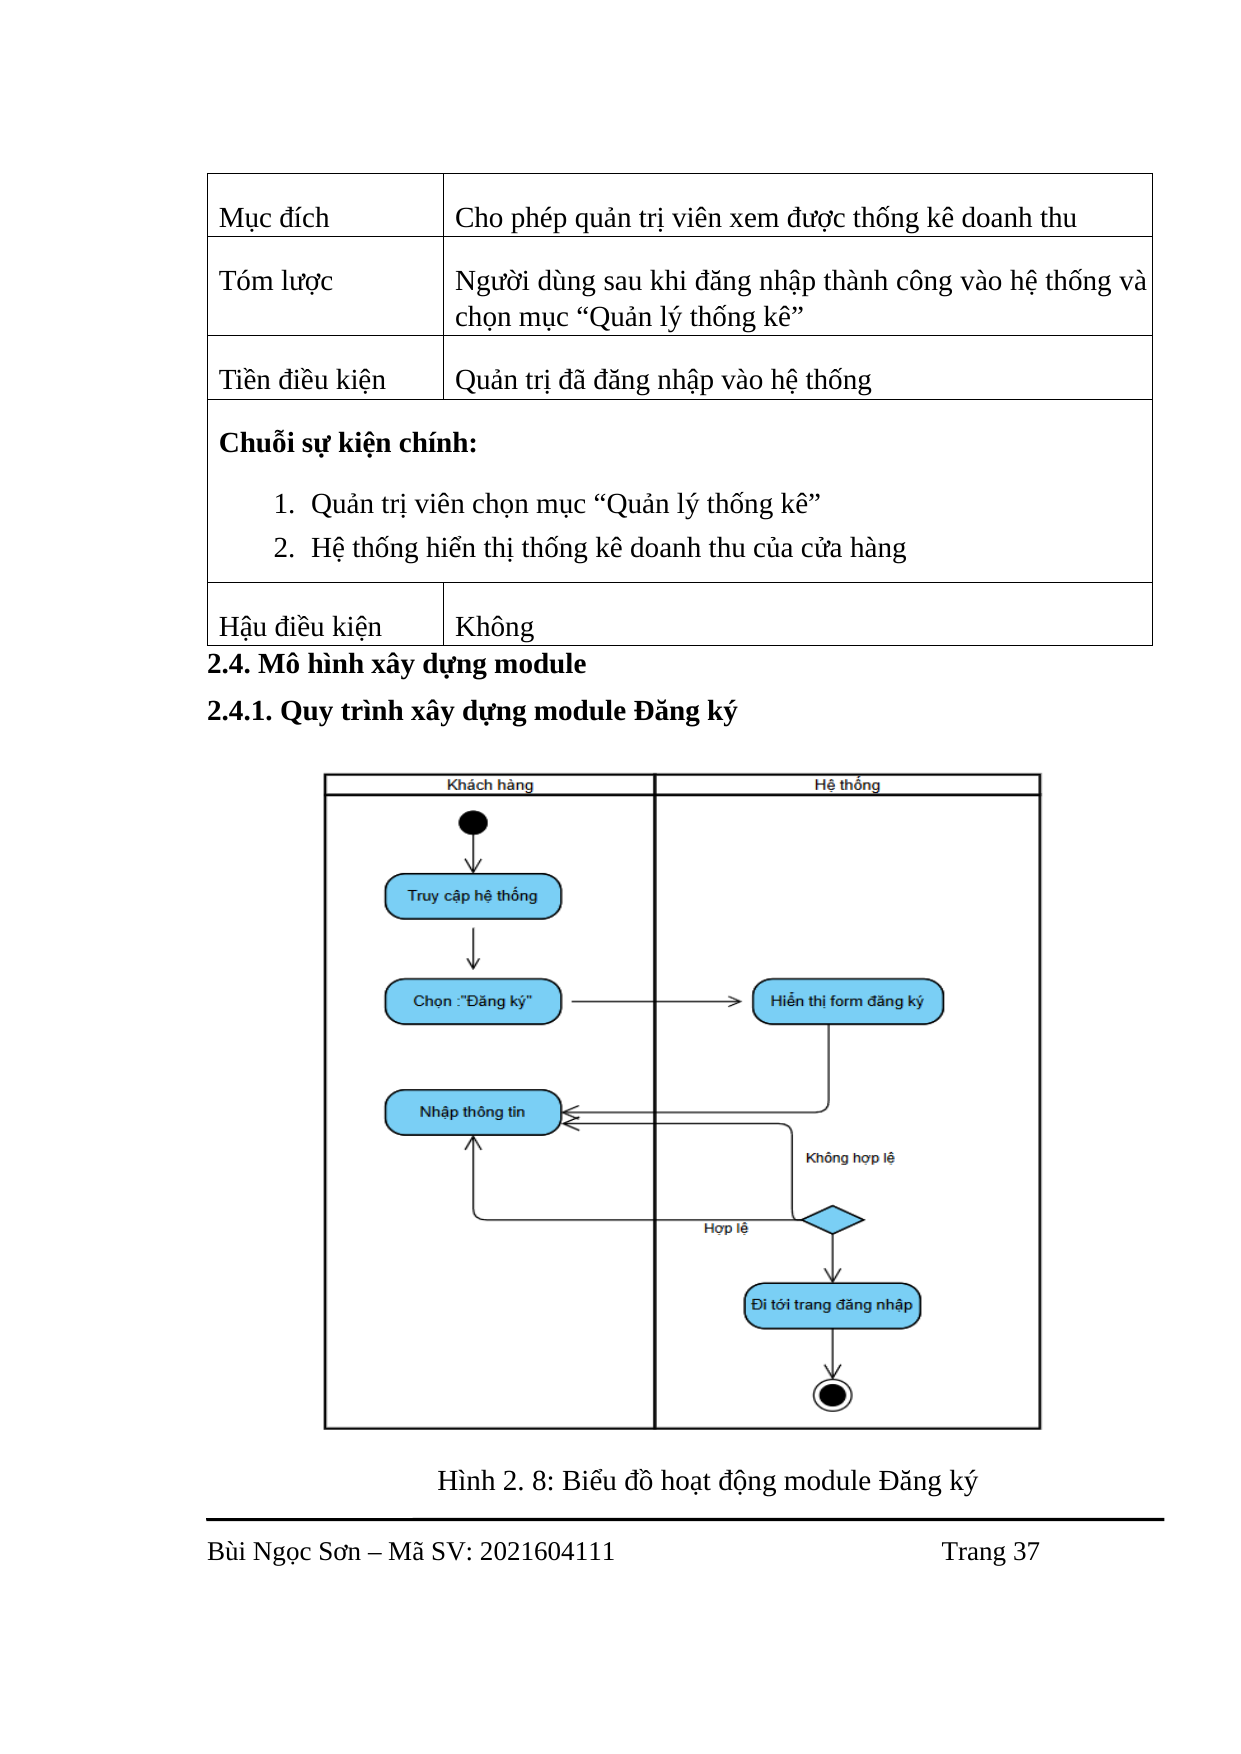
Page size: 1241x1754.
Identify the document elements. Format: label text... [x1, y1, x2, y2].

table_cell Quản trị đã đăng nhập vào hệ thống [444, 336, 1152, 398]
subtitle 2.4. Mô hình xây dựng module [207, 646, 1122, 680]
table_cell Hậu điều kiện [208, 583, 443, 645]
table_cell Không [444, 583, 1152, 645]
table_cell Mục đích [208, 174, 443, 236]
table_cell Chuỗi sự kiện chính: Quản trị viên chọn mục “Quản lý thống kê” Hệ thống hiển thị thống kê doanh thu của cửa hàng [208, 400, 1152, 582]
subtitle 2.4.1. Quy trình xây dựng module Đăng ký [207, 693, 1122, 727]
table_cell Cho phép quản trị viên xem được thống kê doanh thu [444, 174, 1152, 236]
table_cell Tóm lược [208, 237, 443, 335]
table_cell Tiền điều kiện [208, 336, 443, 398]
table_cell Người dùng sau khi đăng nhập thành công vào hệ thống và chọn mục “Quản lý thống kê” [444, 237, 1152, 335]
picture [278, 742, 1097, 1448]
